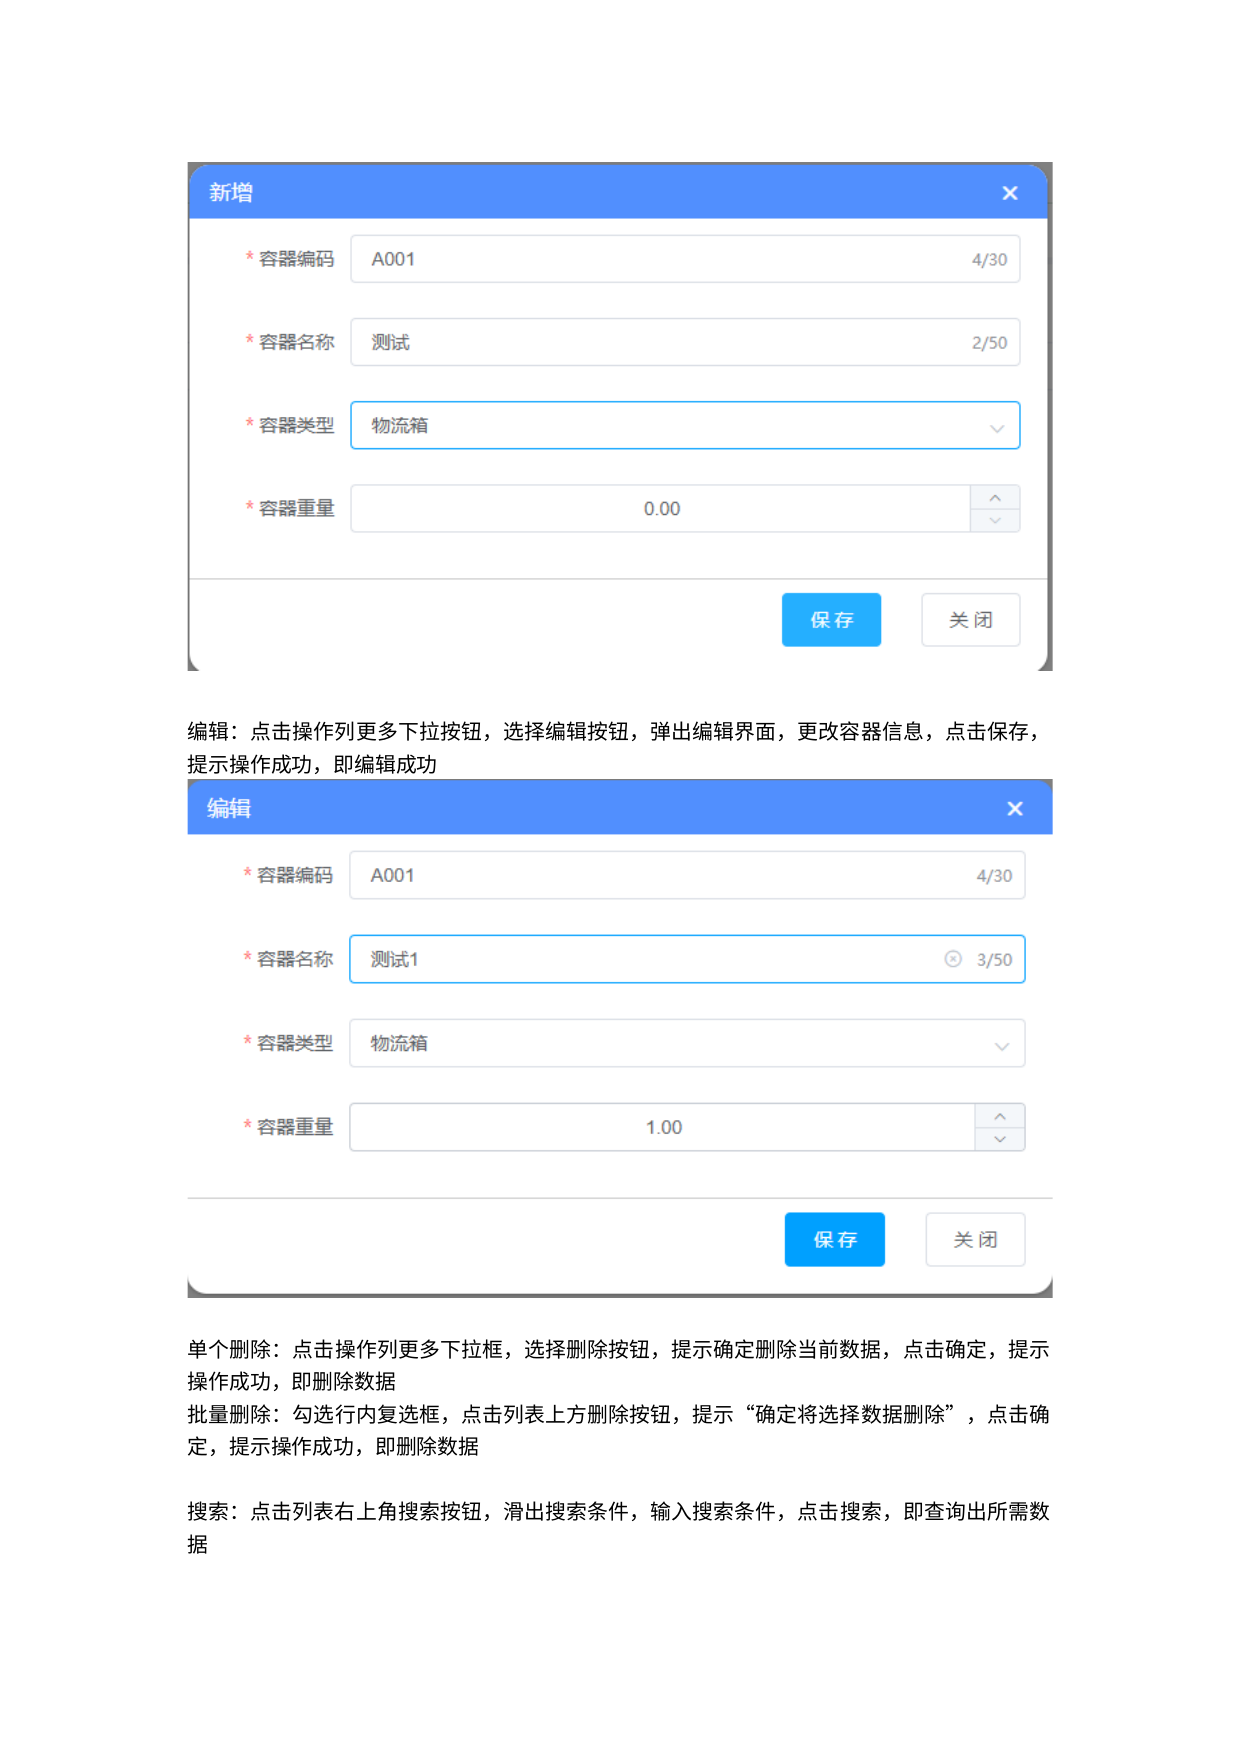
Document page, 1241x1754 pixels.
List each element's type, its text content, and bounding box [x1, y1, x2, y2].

picture [187, 162, 1053, 671]
picture [187, 779, 1053, 1298]
text 批量删除：勾选行内复选框，点击列表上方删除按钮，提示“确定将选择数据删除”，点击确定，提示操作成功，即删除数据 [187, 1397, 1053, 1462]
text 编辑：点击操作列更多下拉按钮，选择编辑按钮，弹出编辑界面，更改容器信息，点击保存，提示操作成功，即编辑成功 [187, 714, 1053, 779]
text 搜索：点击列表右上角搜索按钮，滑出搜索条件，输入搜索条件，点击搜索，即查询出所需数据 [187, 1494, 1053, 1559]
text 单个删除：点击操作列更多下拉框，选择删除按钮，提示确定删除当前数据，点击确定，提示操作成功，即删除数据 [187, 1332, 1053, 1397]
